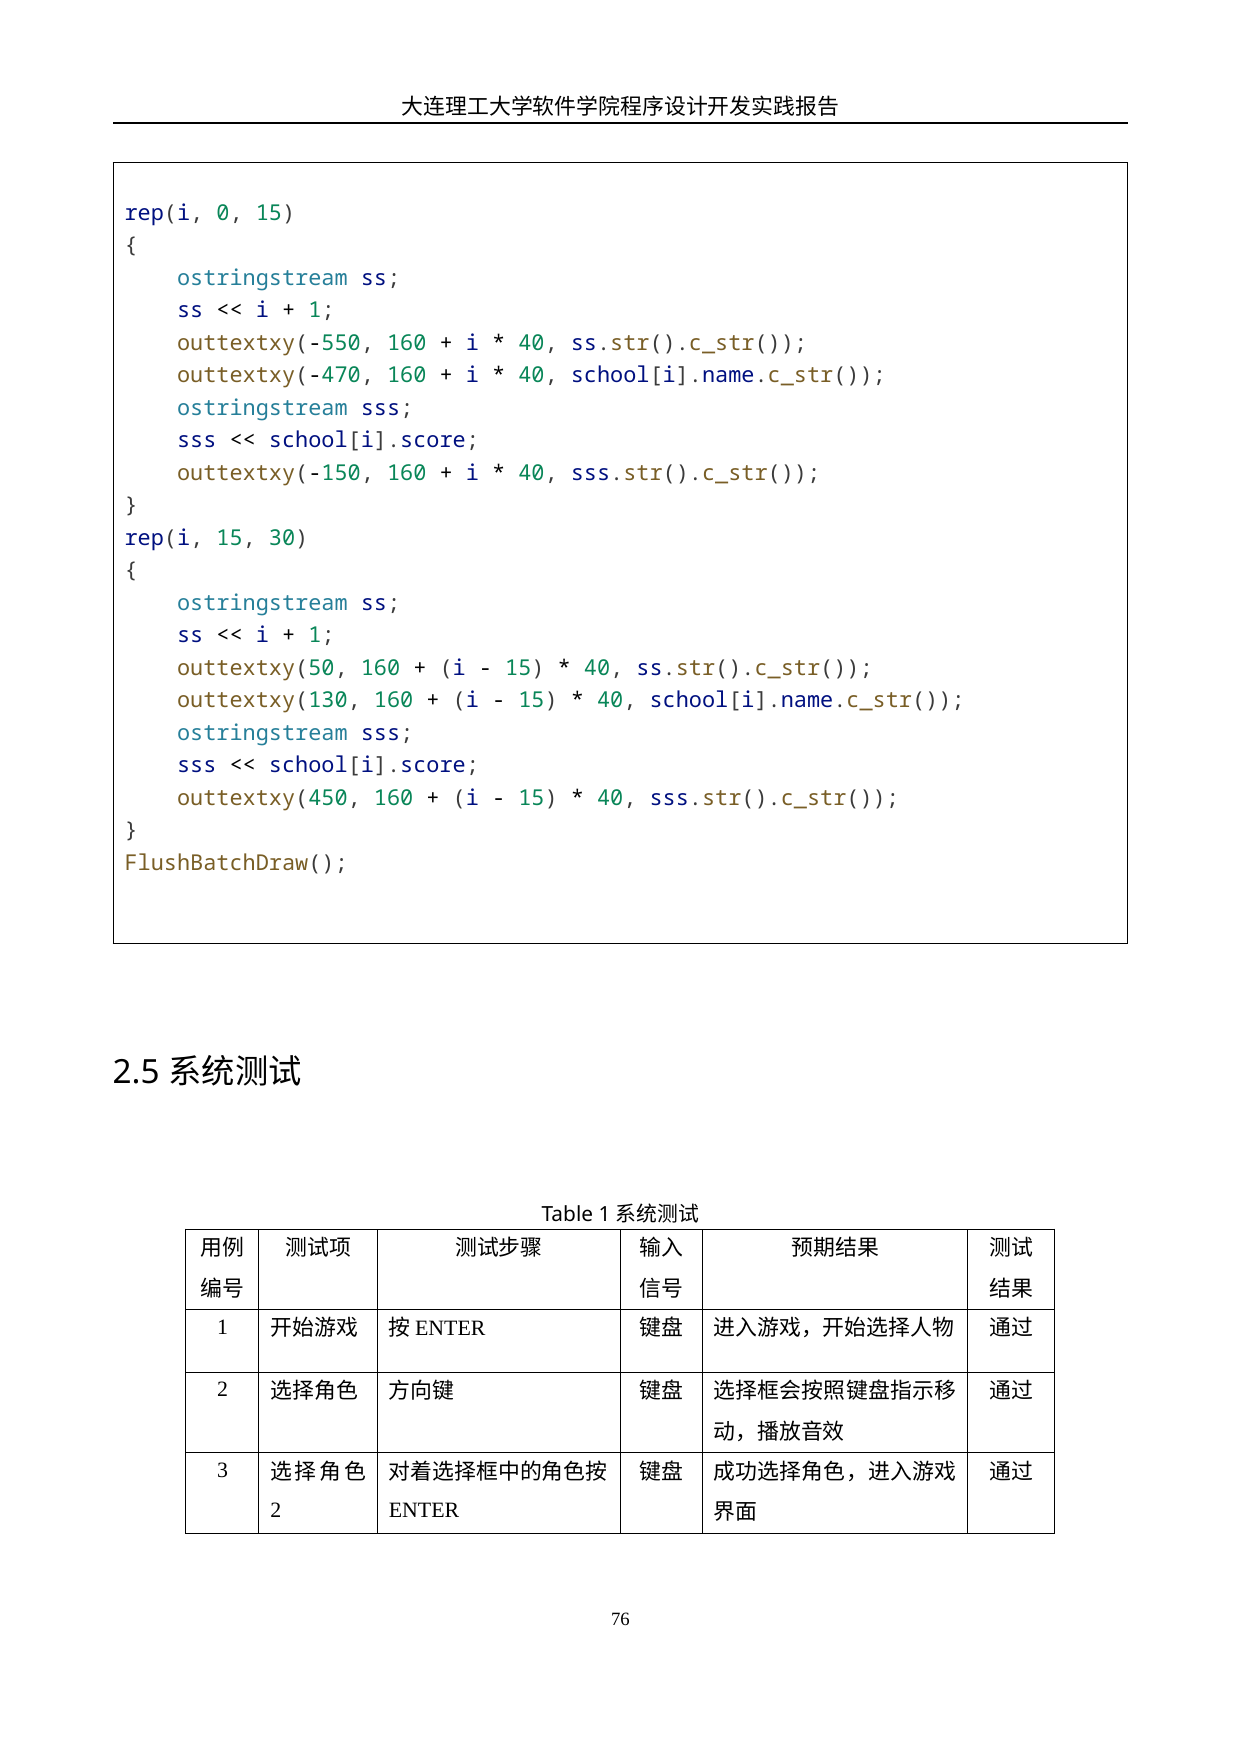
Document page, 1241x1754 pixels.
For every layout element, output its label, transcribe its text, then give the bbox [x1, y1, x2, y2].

table_header 输入信号 [621, 1230, 702, 1309]
subtitle 2.5 系统测试 [112, 1036, 1128, 1101]
table_cell 键盘 [621, 1373, 702, 1452]
text Table 1 系统测试 [112, 1196, 1128, 1228]
table_cell 键盘 [621, 1310, 702, 1372]
table_header 测试项 [259, 1230, 377, 1309]
table_cell 2 [186, 1373, 258, 1452]
table_cell 3 [186, 1453, 258, 1533]
table_cell 通过 [968, 1453, 1054, 1533]
table_cell 键盘 [621, 1453, 702, 1533]
table_header 预期结果 [703, 1230, 967, 1309]
table_cell 进入游戏，开始选择人物 [703, 1310, 967, 1372]
table_header 用例编号 [186, 1230, 258, 1309]
table_cell 通过 [968, 1310, 1054, 1372]
table_cell 对着选择框中的角色按 ENTER [378, 1453, 620, 1533]
table_header 测试步骤 [378, 1230, 620, 1309]
table_header 测试结果 [968, 1230, 1054, 1309]
table_cell 选择框会按照键盘指示移动，播放音效 [703, 1373, 967, 1452]
table_cell 通过 [968, 1373, 1054, 1452]
table_cell 选择角色 [259, 1373, 377, 1452]
table_cell 方向键 [378, 1373, 620, 1452]
table_cell 1 [186, 1310, 258, 1372]
table_cell 成功选择角色，进入游戏界面 [703, 1453, 967, 1533]
table_cell 按ENTER [378, 1310, 620, 1372]
table_cell 开始游戏 [259, 1310, 377, 1372]
table_cell 选择角色2 [259, 1453, 377, 1533]
